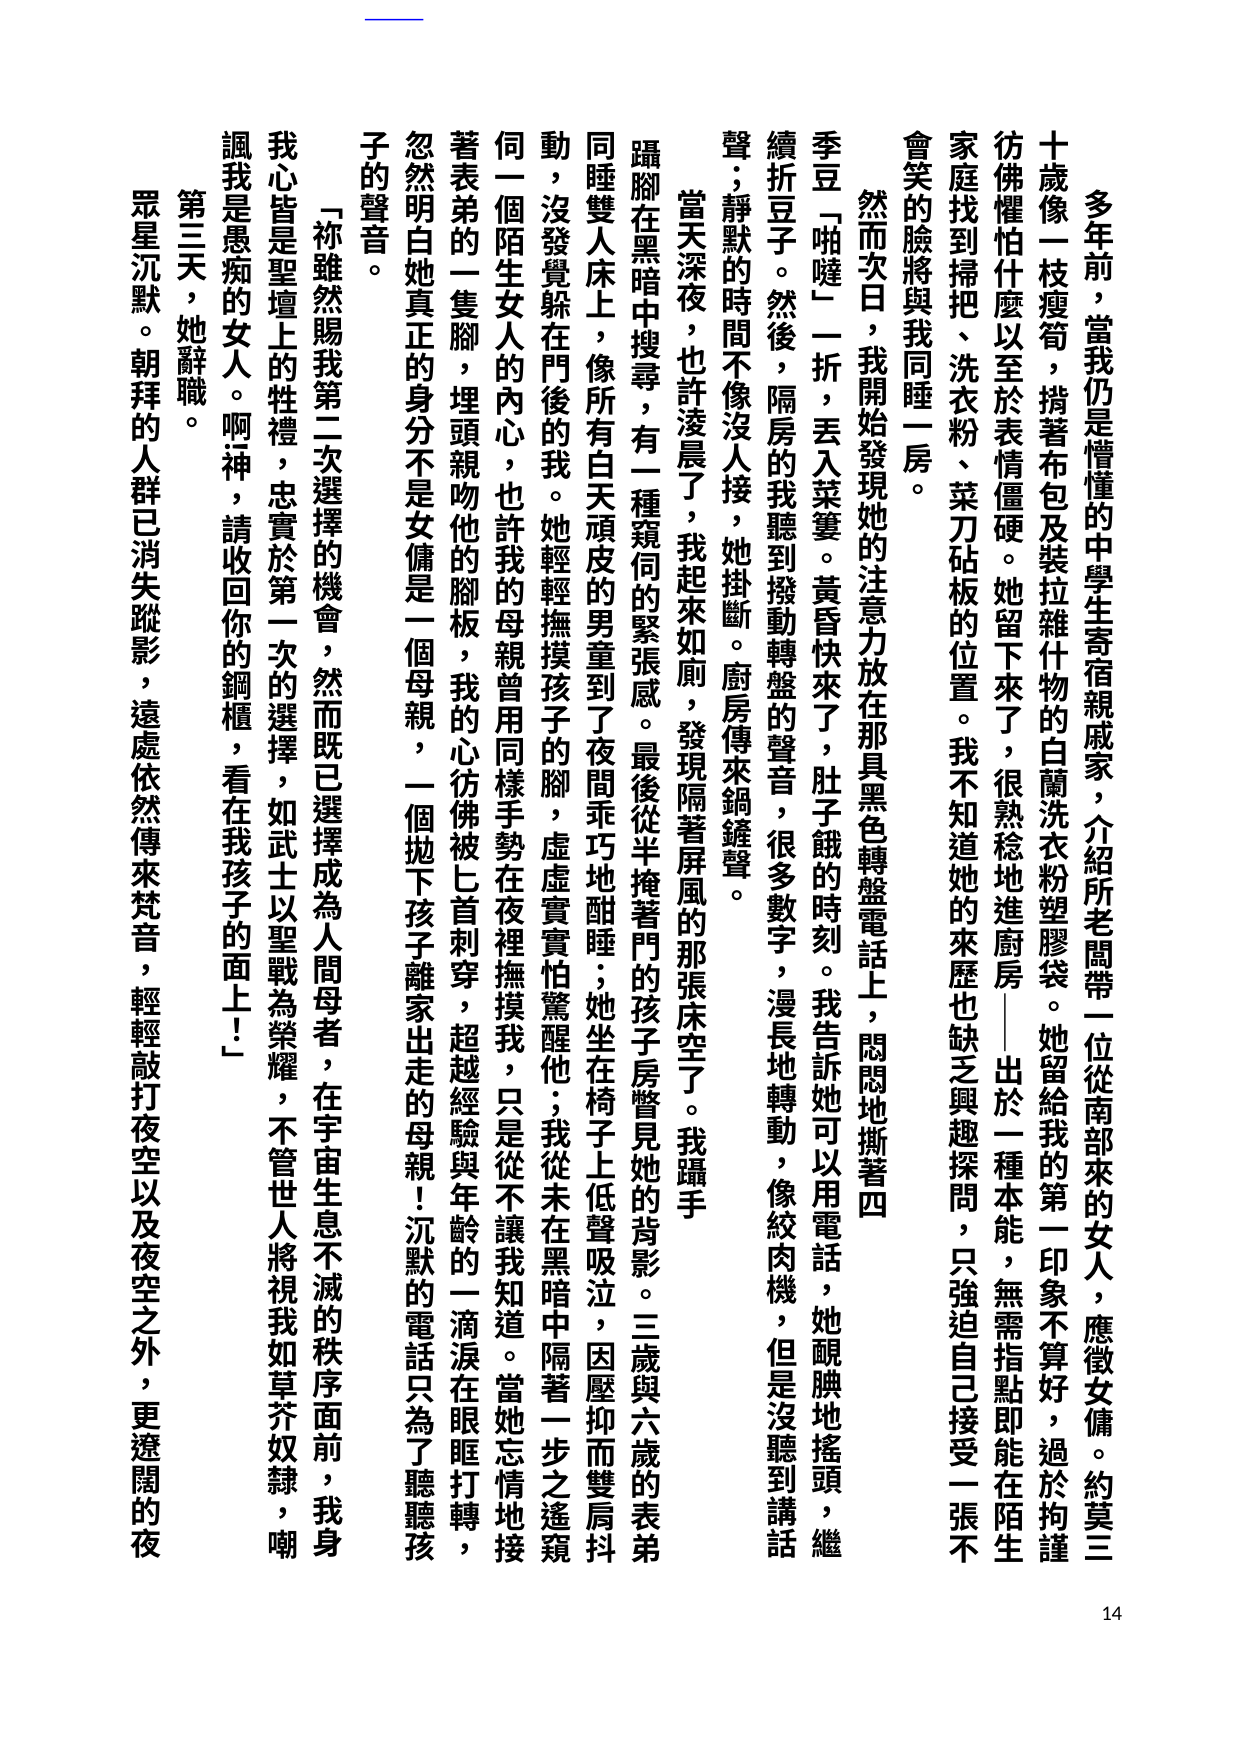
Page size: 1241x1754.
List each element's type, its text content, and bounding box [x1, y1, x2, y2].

text 多年前，當我仍是懵懂的中學生寄宿親戚家，介紹所老闆帶一位從南部來的女人，應徵女傭。約莫三十歲像一枝瘦筍，揹著布包及裝拉雜什物的白蘭洗衣粉塑膠袋。她留給我的第一印象不算好，過於拘謹彷佛懼怕什麼以至於表情僵硬。她留下來了，很熟稔地進廚房——出於一種本能，無需指點即能在陌生家庭找到掃把、洗衣粉、菜刀砧板的位置。我不知道她的來歷也缺乏興趣探問，只強迫自己接受一張不會笑的臉將與我同睡一房。 [896, 130, 1122, 1566]
text 「祢雖然賜我第二次選擇的機會，然而既已選擇成為人間母者，在宇宙生息不滅的秩序面前，我身我心皆是聖壇上的牲禮，忠實於第一次的選擇，如武士以聖戰為榮耀，不管世人將視我如草芥奴隸，嘲諷我是愚痴的女人。啊!神，請收回你的鋼櫃，看在我孩子的面上！」 [215, 130, 351, 1560]
text 第三天，她辭職。 [169, 188, 215, 1600]
text 然而次日，我開始發現她的注意力放在那具黑色轉盤電話上，悶悶地撕著四 [850, 130, 896, 1566]
text 當天深夜，也許淩晨了，我起來如廁，發現隔著屏風的那張床空了。我躡手 [669, 188, 714, 1600]
text 季豆「啪噠」一折，丟入菜簍。黃昏快來了，肚子餓的時刻。我告訴她可以用電話，她靦腆地搖頭，繼續折豆子。然後，隔房的我聽到撥動轉盤的聲音，很多數字，漫長地轉動，像絞肉機，但是沒聽到講話聲；靜默的時間不像沒人接，她掛斷。廚房傳來鍋鏟聲。 [714, 130, 850, 1559]
text 躡腳在黑暗中搜尋，有一種窺伺的緊張感。最後從半掩著門的孩子房瞥見她的背影。三歲與六歲的表弟同睡雙人床上，像所有白天頑皮的男童到了夜間乖巧地酣睡；她坐在椅子上低聲吸泣，因壓抑而雙肩抖動，沒發覺躲在門後的我。她輕輕撫摸孩子的腳，虛虛實實怕驚醒他；我從未在黑暗中隔著一步之遙窺伺一個陌生女人的內心，也許我的母親曾用同樣手勢在夜裡撫摸我，只是從不讓我知道。當她忘情地接著表弟的一隻腳，埋頭親吻他的腳板，我的心彷佛被匕首刺穿，超越經驗與年齡的一滴淚在眼眶打轉，忽然明白她真正的身分不是女傭是一個母親， 一個拋下孩子離家出走的母親！沉默的電話只為了聽聽孩子的聲音。 [352, 130, 669, 1566]
